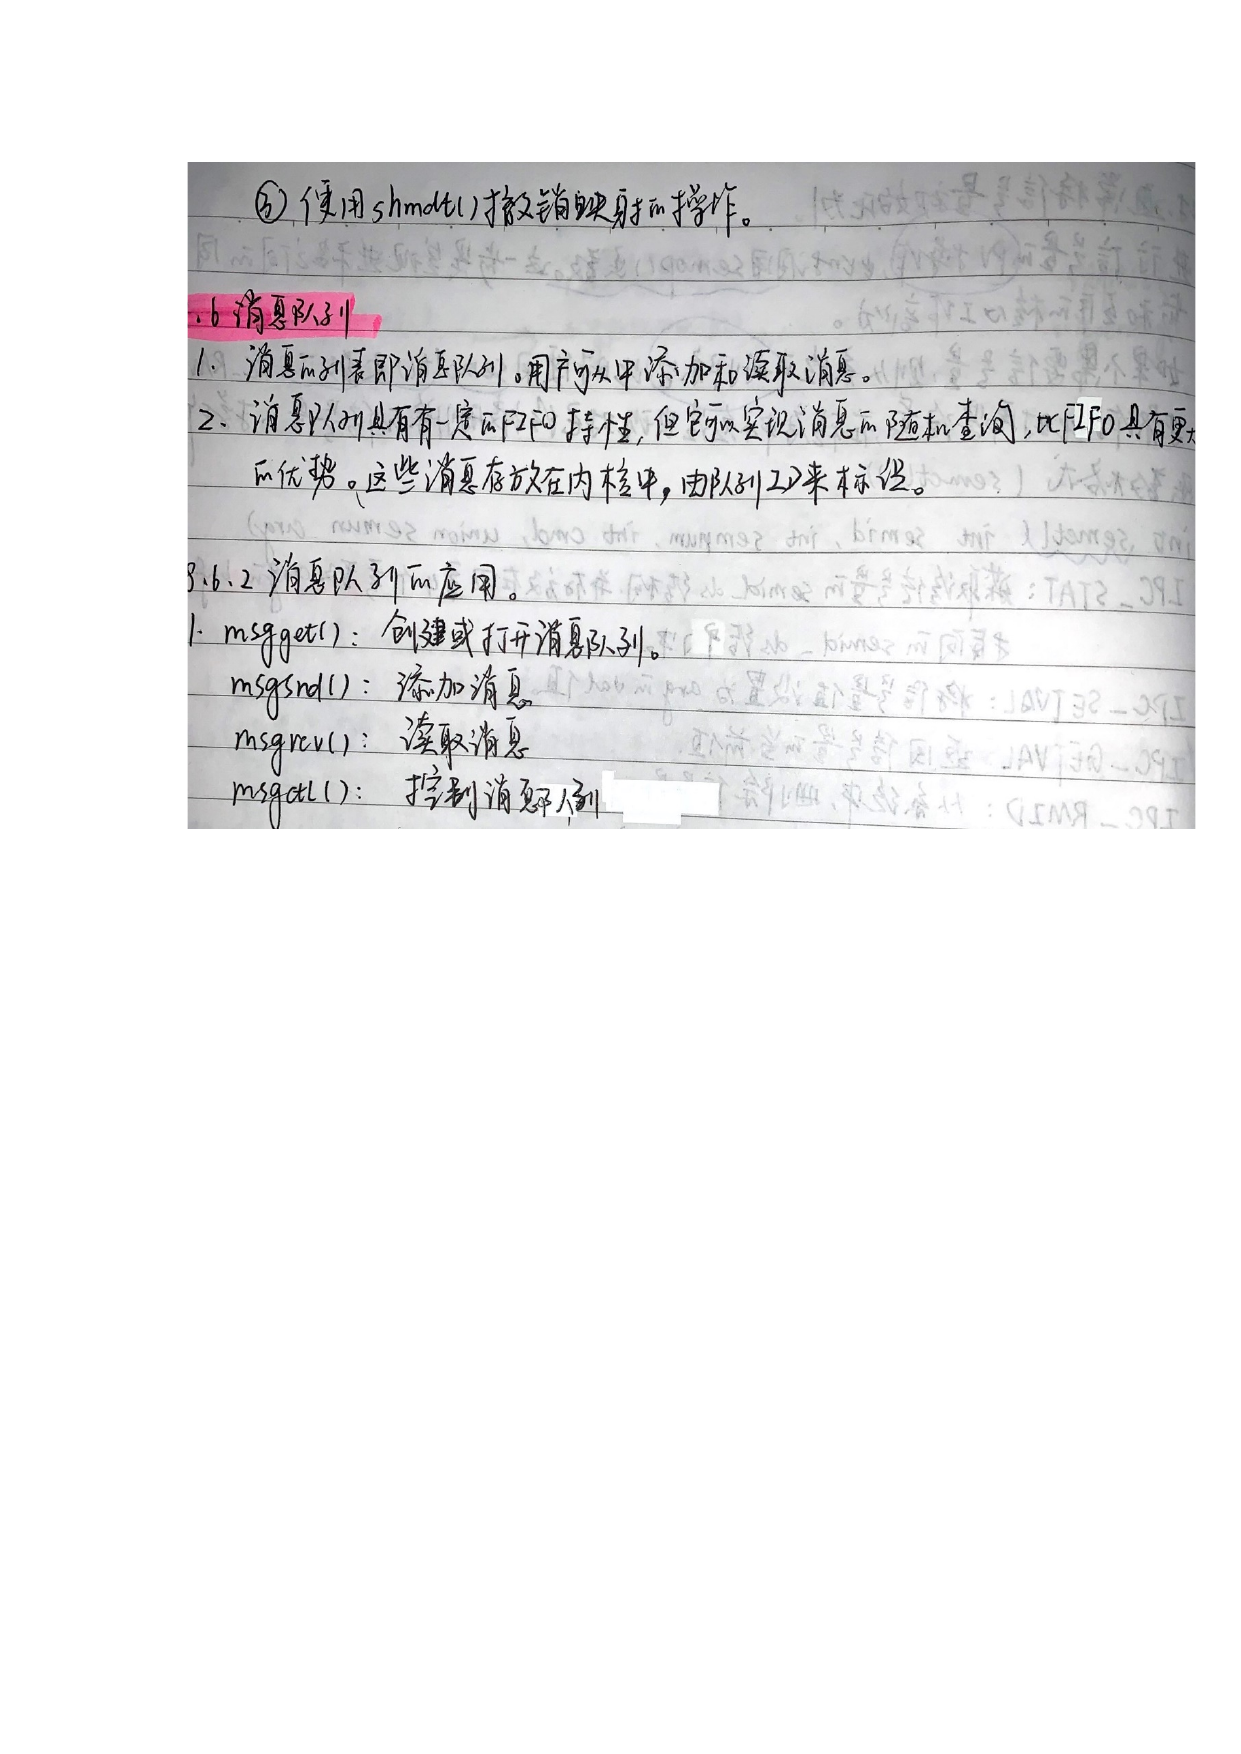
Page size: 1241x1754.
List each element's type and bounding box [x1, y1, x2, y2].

picture [187, 162, 1196, 829]
